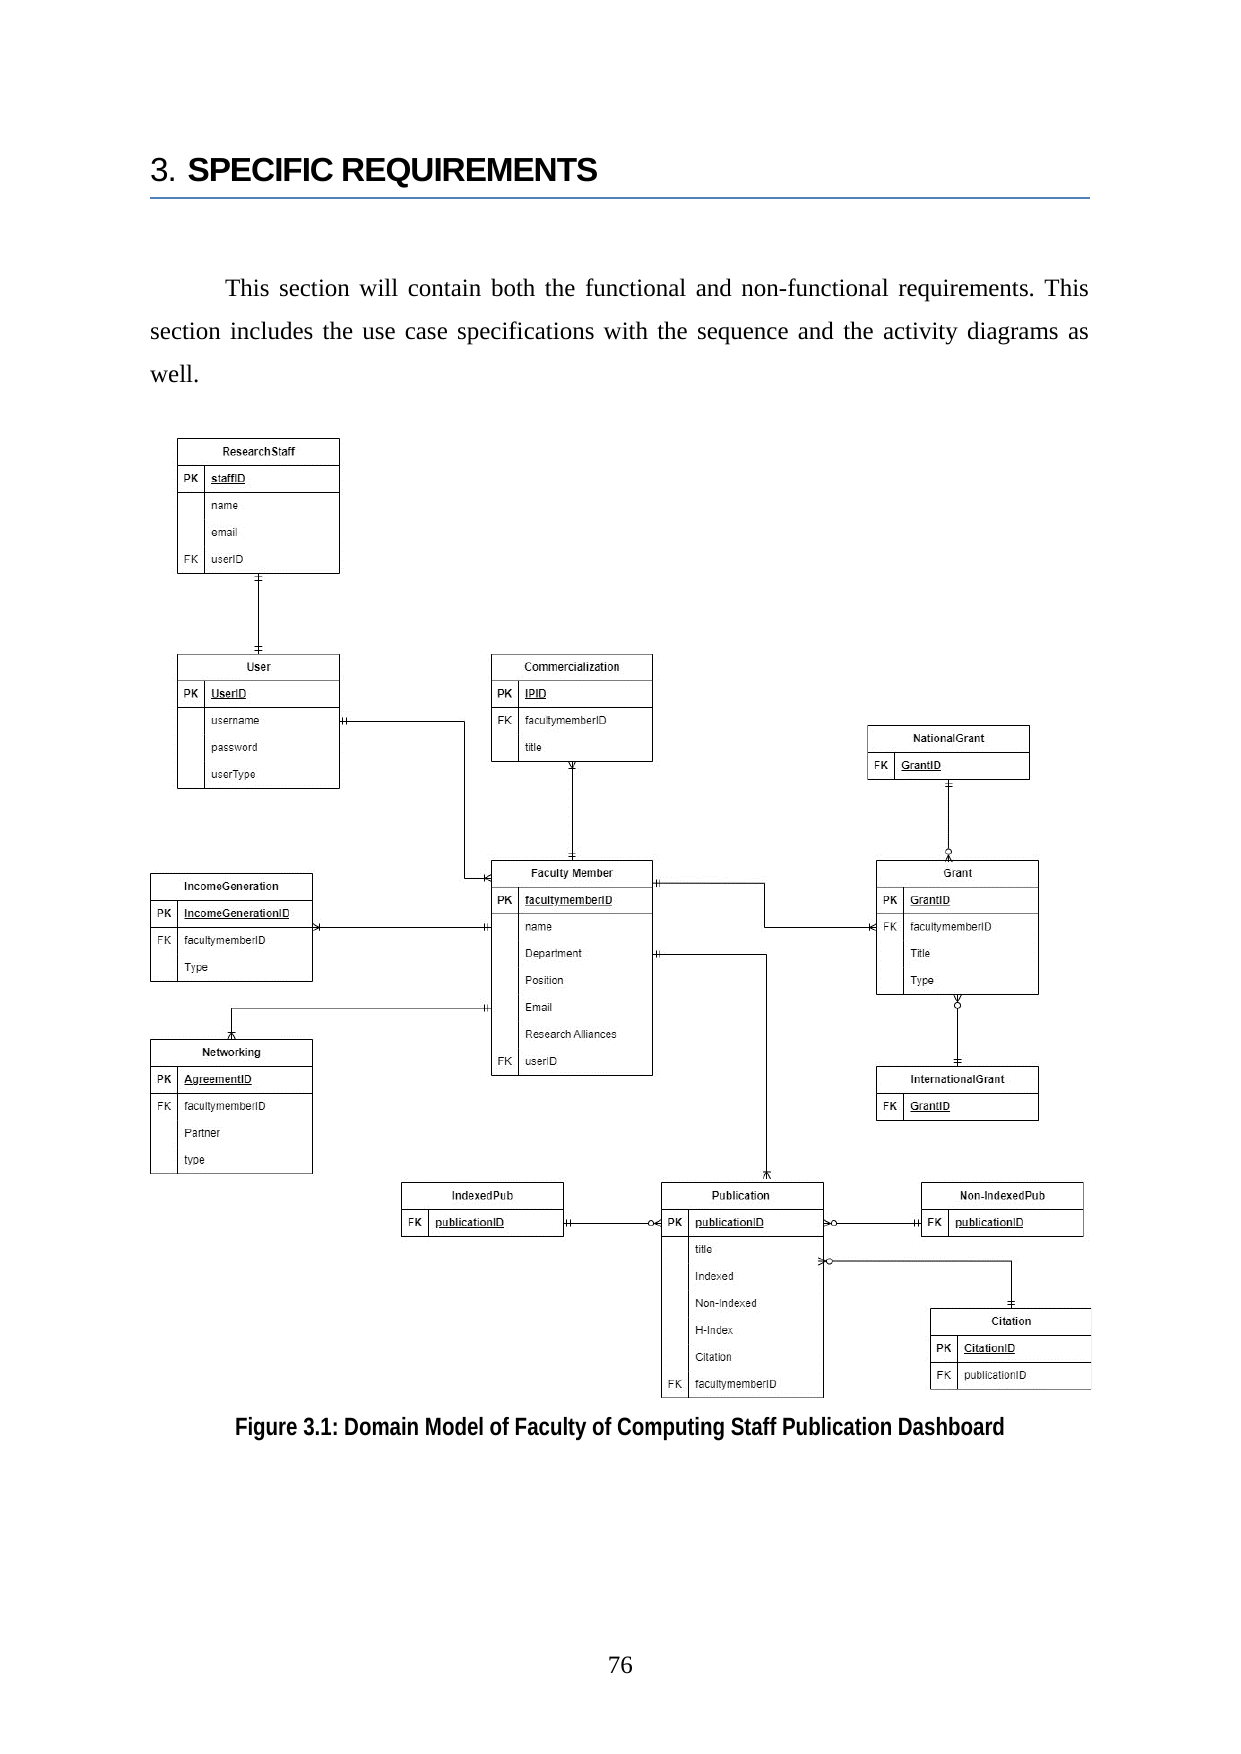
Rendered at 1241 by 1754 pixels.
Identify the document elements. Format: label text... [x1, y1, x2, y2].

picture [150, 438, 1092, 1398]
text Figure 3.1: Domain Model of Faculty of Computing Staff Publication Dashboard [150, 1412, 1090, 1441]
text This section will contain both the functional and non-functional requirements. This section includes the use case specifications with the sequence and the activity diagrams as well. [150, 273, 1090, 388]
title Specific Requirements [150, 150, 1090, 197]
